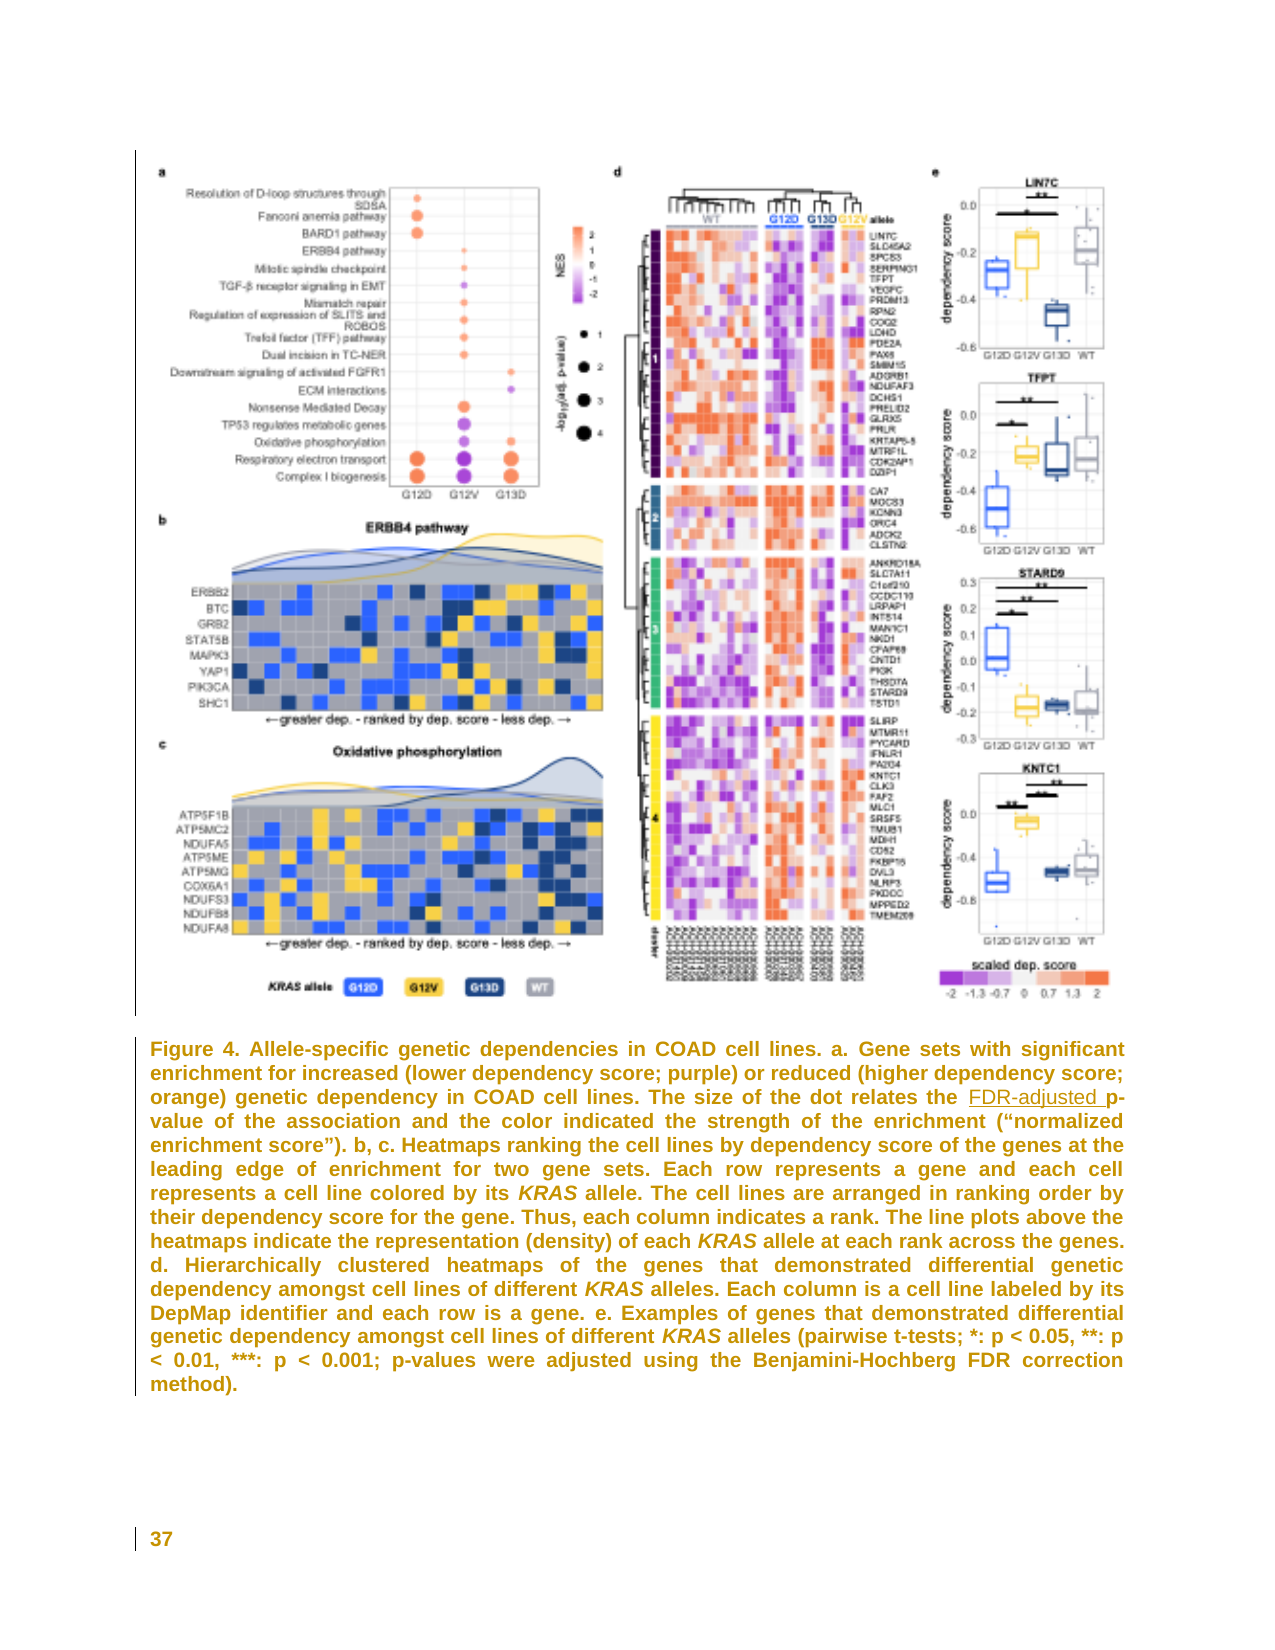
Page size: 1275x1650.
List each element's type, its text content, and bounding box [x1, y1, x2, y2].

picture [150, 150, 1125, 1016]
text Figure 4. Allele-specific genetic dependencies in COAD cell lines. a. Gene sets with significant enrichment for increased (lower dependency score; purple) or reduced (higher dependency score; orange) genetic dependency in COAD cell lines. The size of the dot relates the p-value of the association and the color indicated the strength of the enrichment (“normalized enrichment score”). b, c. Heatmaps ranking the cell lines by dependency score of the genes at the leading edge of enrichment for two gene sets. Each row represents a gene and each cell represents a cell line colored by its KRAS allele. The cell lines are arranged in ranking order by their dependency score for the gene. Thus, each column indicates a rank. The line plots above the heatmaps indicate the representation (density) of each KRAS allele at each rank across the genes. d. Hierarchically clustered heatmaps of the genes that demonstrated differential genetic dependency amongst cell lines of different KRAS alleles. Each column is a cell line labeled by its DepMap identifier and each row is a gene. e. Examples of genes that demonstrated differential genetic dependency amongst cell lines of different KRAS alleles (pairwise t-tests; *: p < 0.05, **: p < 0.01, ***: p < 0.001; p-values were adjusted using the Benjamini-Hochberg FDR correction method). [150, 1037, 1125, 1396]
